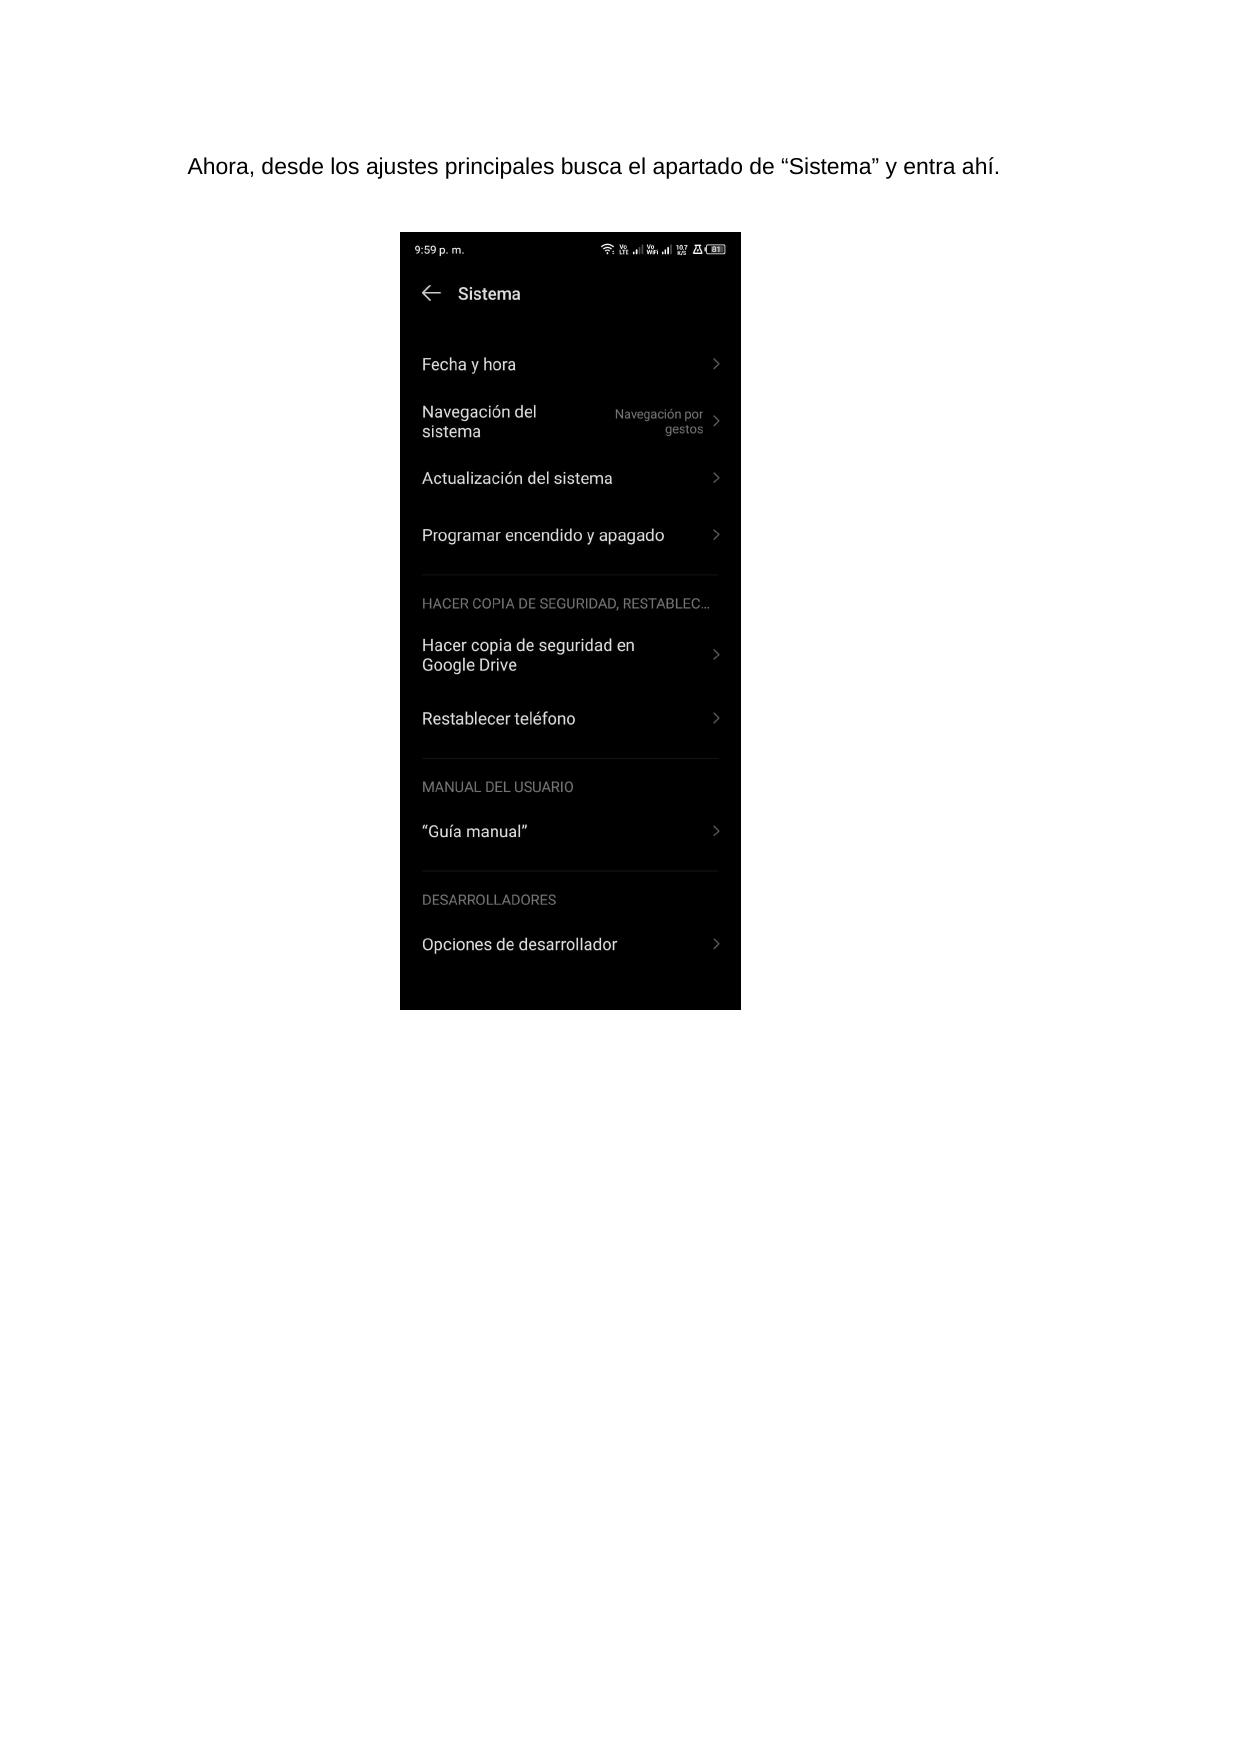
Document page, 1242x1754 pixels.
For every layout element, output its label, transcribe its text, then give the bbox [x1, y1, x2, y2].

text Ahora, desde los ajustes principales busca el apartado de “Sistema” y entra ahí. [187, 153, 1178, 179]
picture [400, 232, 741, 1010]
